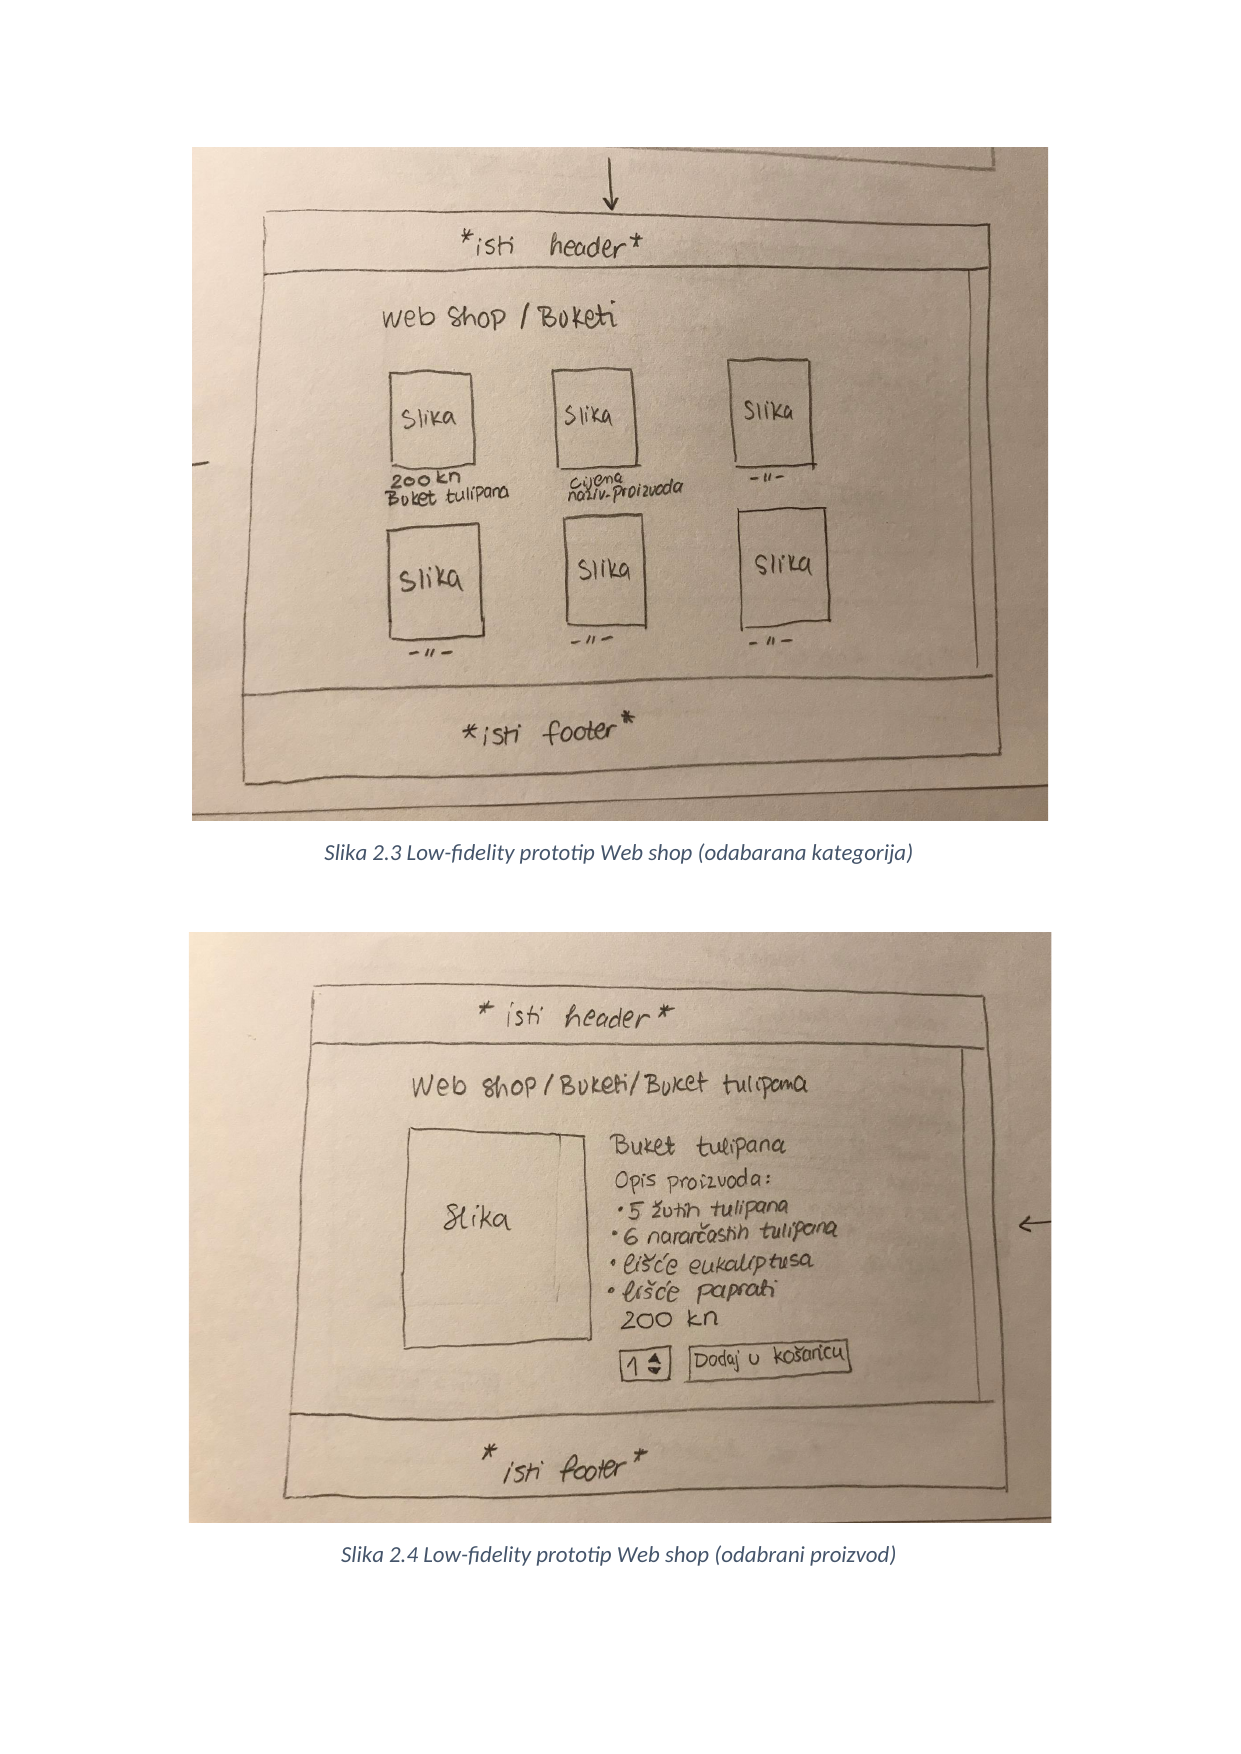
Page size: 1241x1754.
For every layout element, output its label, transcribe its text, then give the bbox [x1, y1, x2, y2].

text Slika 2.4 Low-fidelity prototip Web shop (odabrani proizvod) [148, 1540, 1093, 1568]
text Slika 2.3 Low-fidelity prototip Web shop (odabarana kategorija) [148, 838, 1093, 866]
picture [192, 147, 1049, 821]
picture [188, 932, 1052, 1523]
